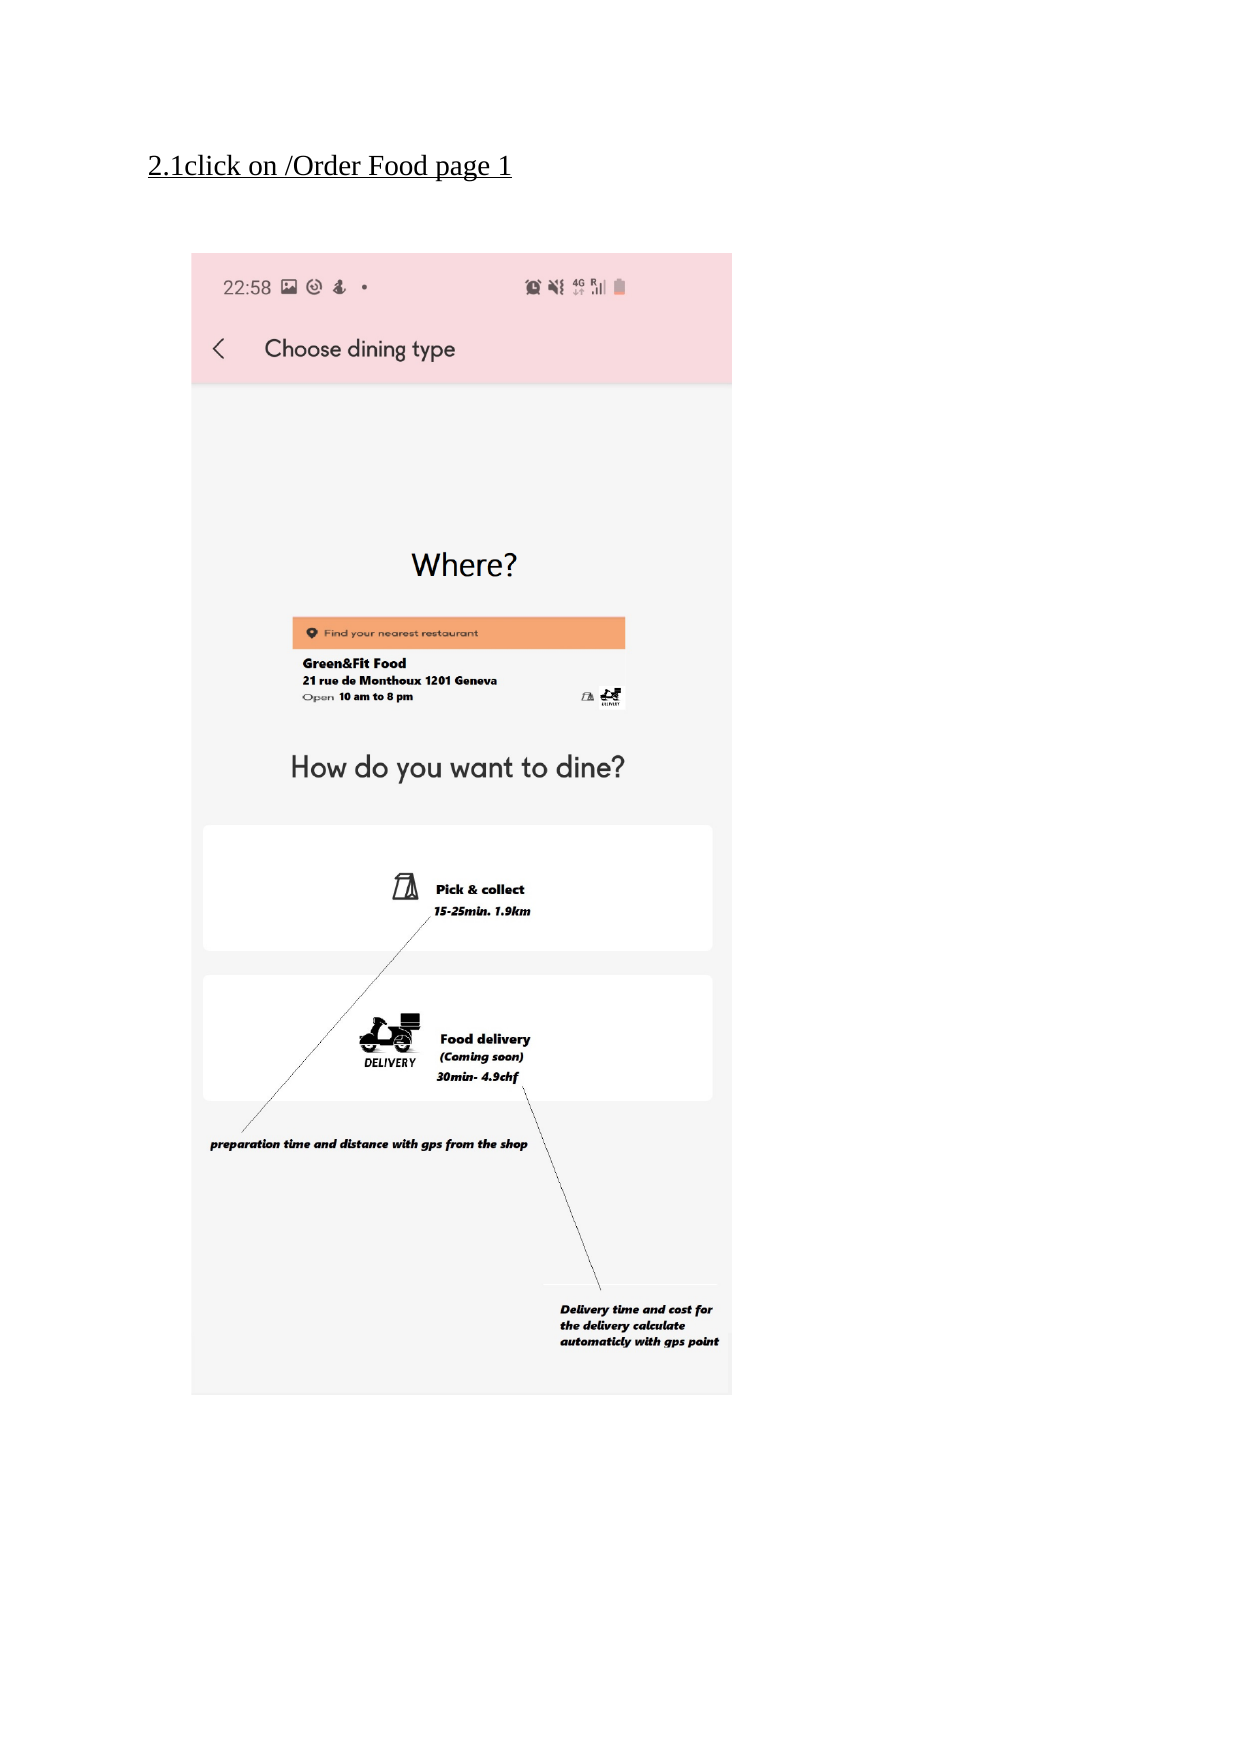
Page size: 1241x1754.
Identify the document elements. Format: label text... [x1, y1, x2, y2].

picture [191, 253, 732, 1395]
text 2.1click on /Order Food page 1 [148, 148, 1093, 181]
